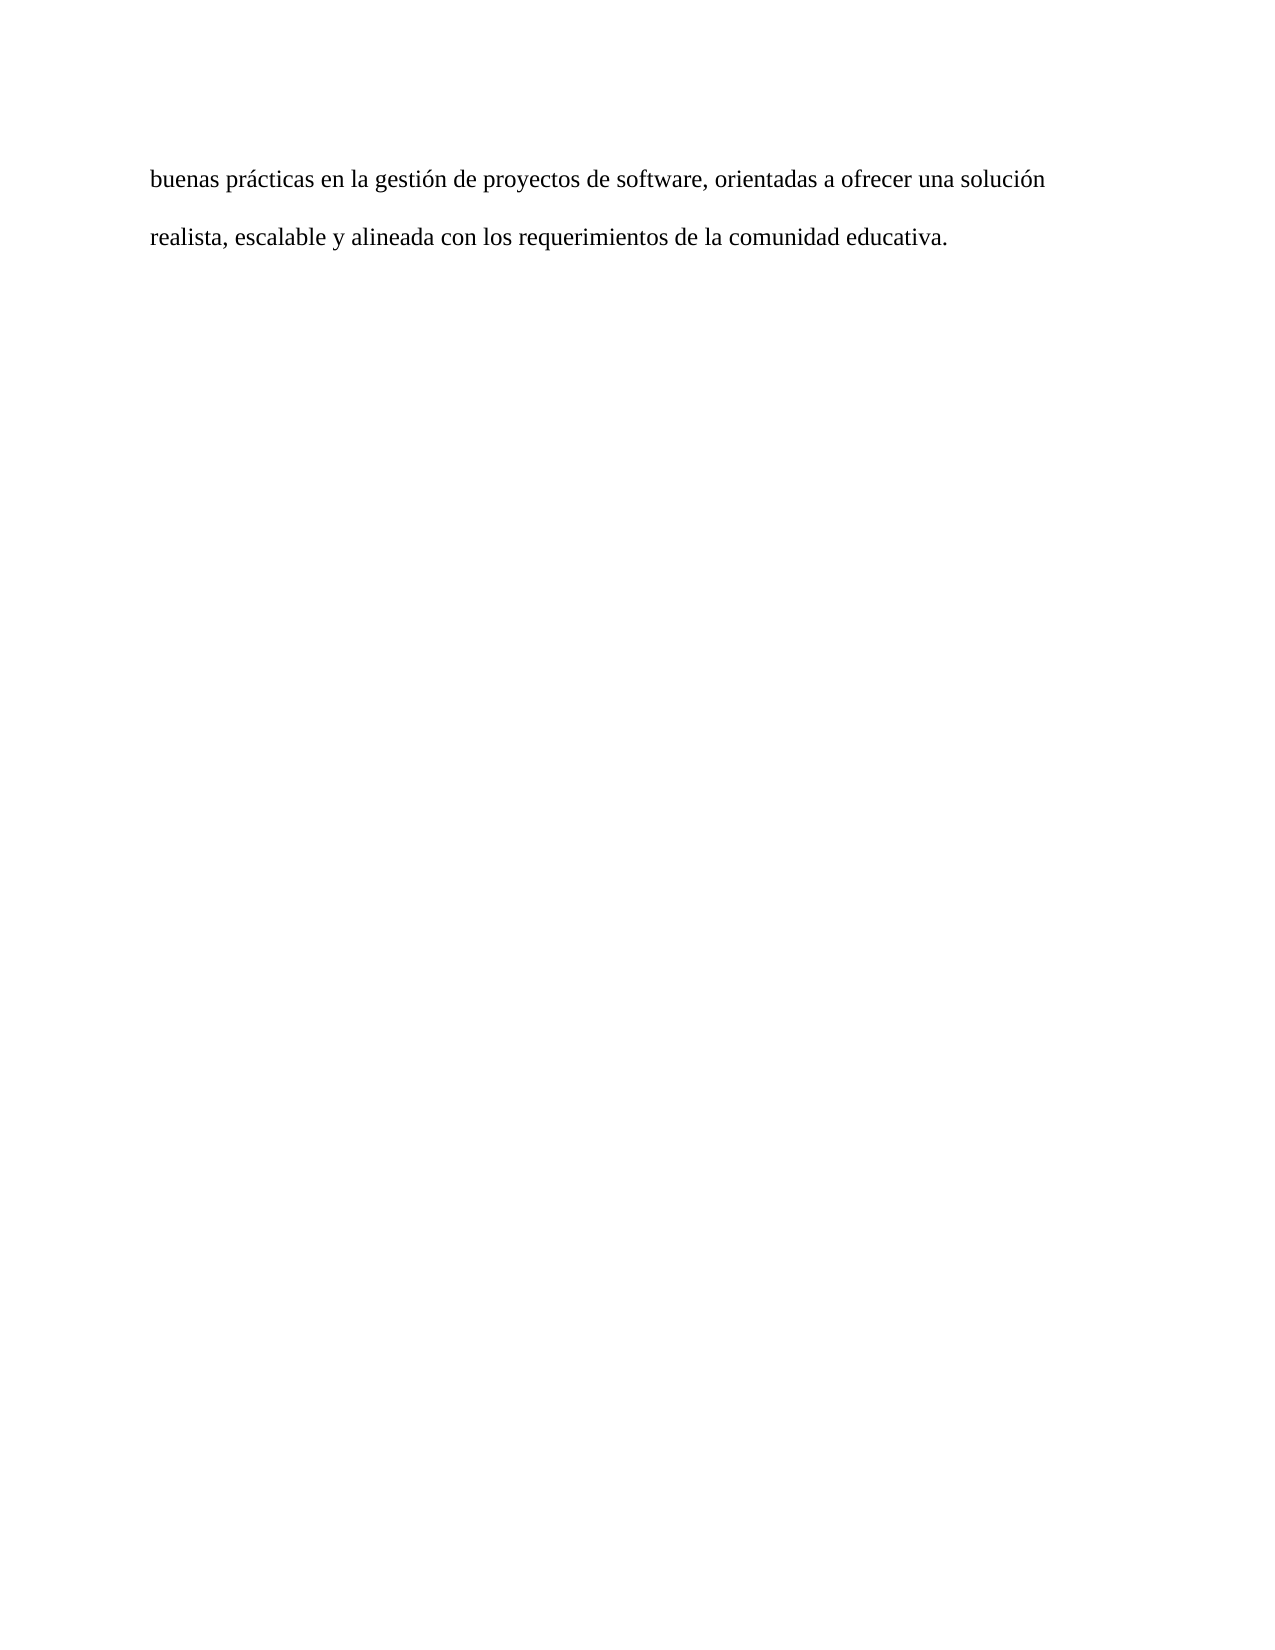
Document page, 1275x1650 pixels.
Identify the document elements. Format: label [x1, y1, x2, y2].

text [150, 164, 1125, 251]
